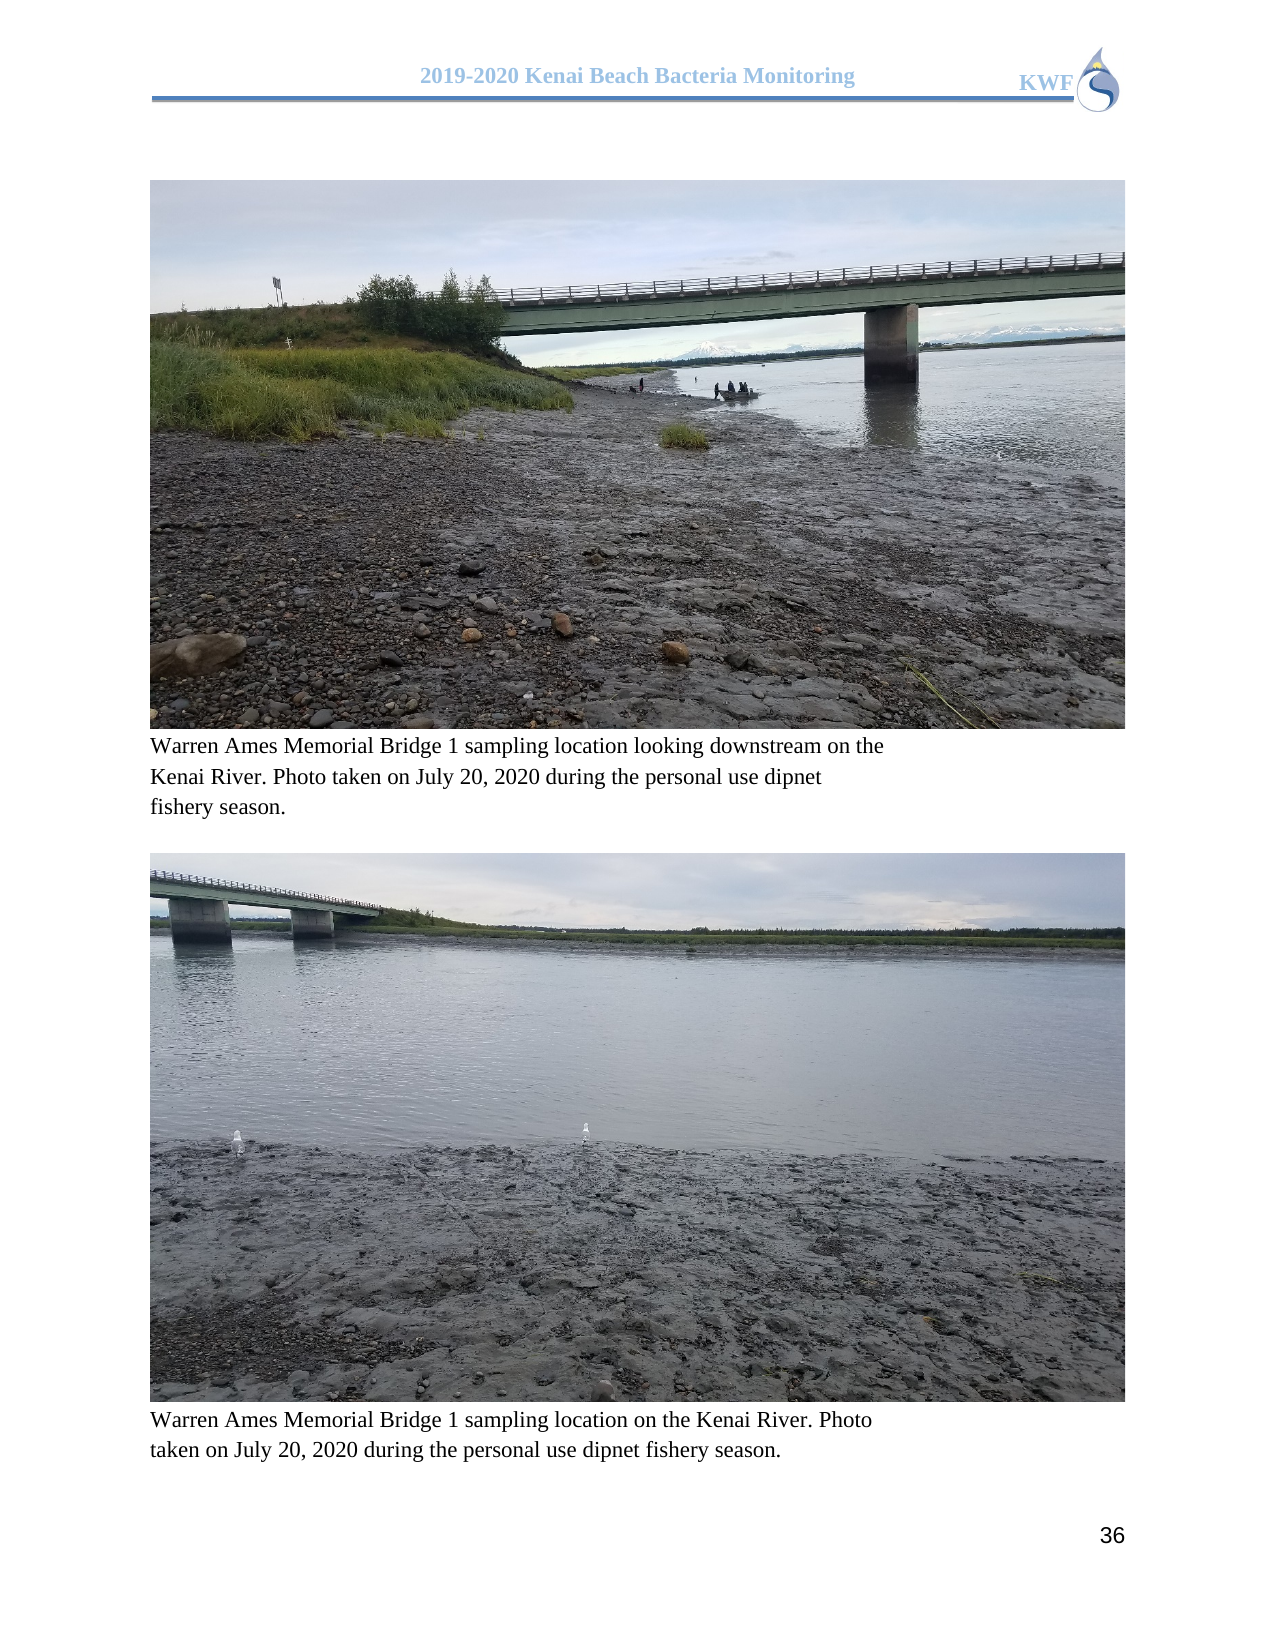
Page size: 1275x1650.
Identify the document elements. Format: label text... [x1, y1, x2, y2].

picture [150, 180, 1125, 729]
text Warren Ames Memorial Bridge 1 sampling location looking downstream on the Kenai River. Photo taken on July 20, 2020 during the personal use dipnet fishery season. [150, 733, 891, 819]
picture [1074, 45, 1124, 112]
picture [150, 853, 1125, 1402]
text Warren Ames Memorial Bridge 1 sampling location on the Kenai River. Photo taken on July 20, 2020 during the personal use dipnet fishery season. [150, 1406, 891, 1462]
